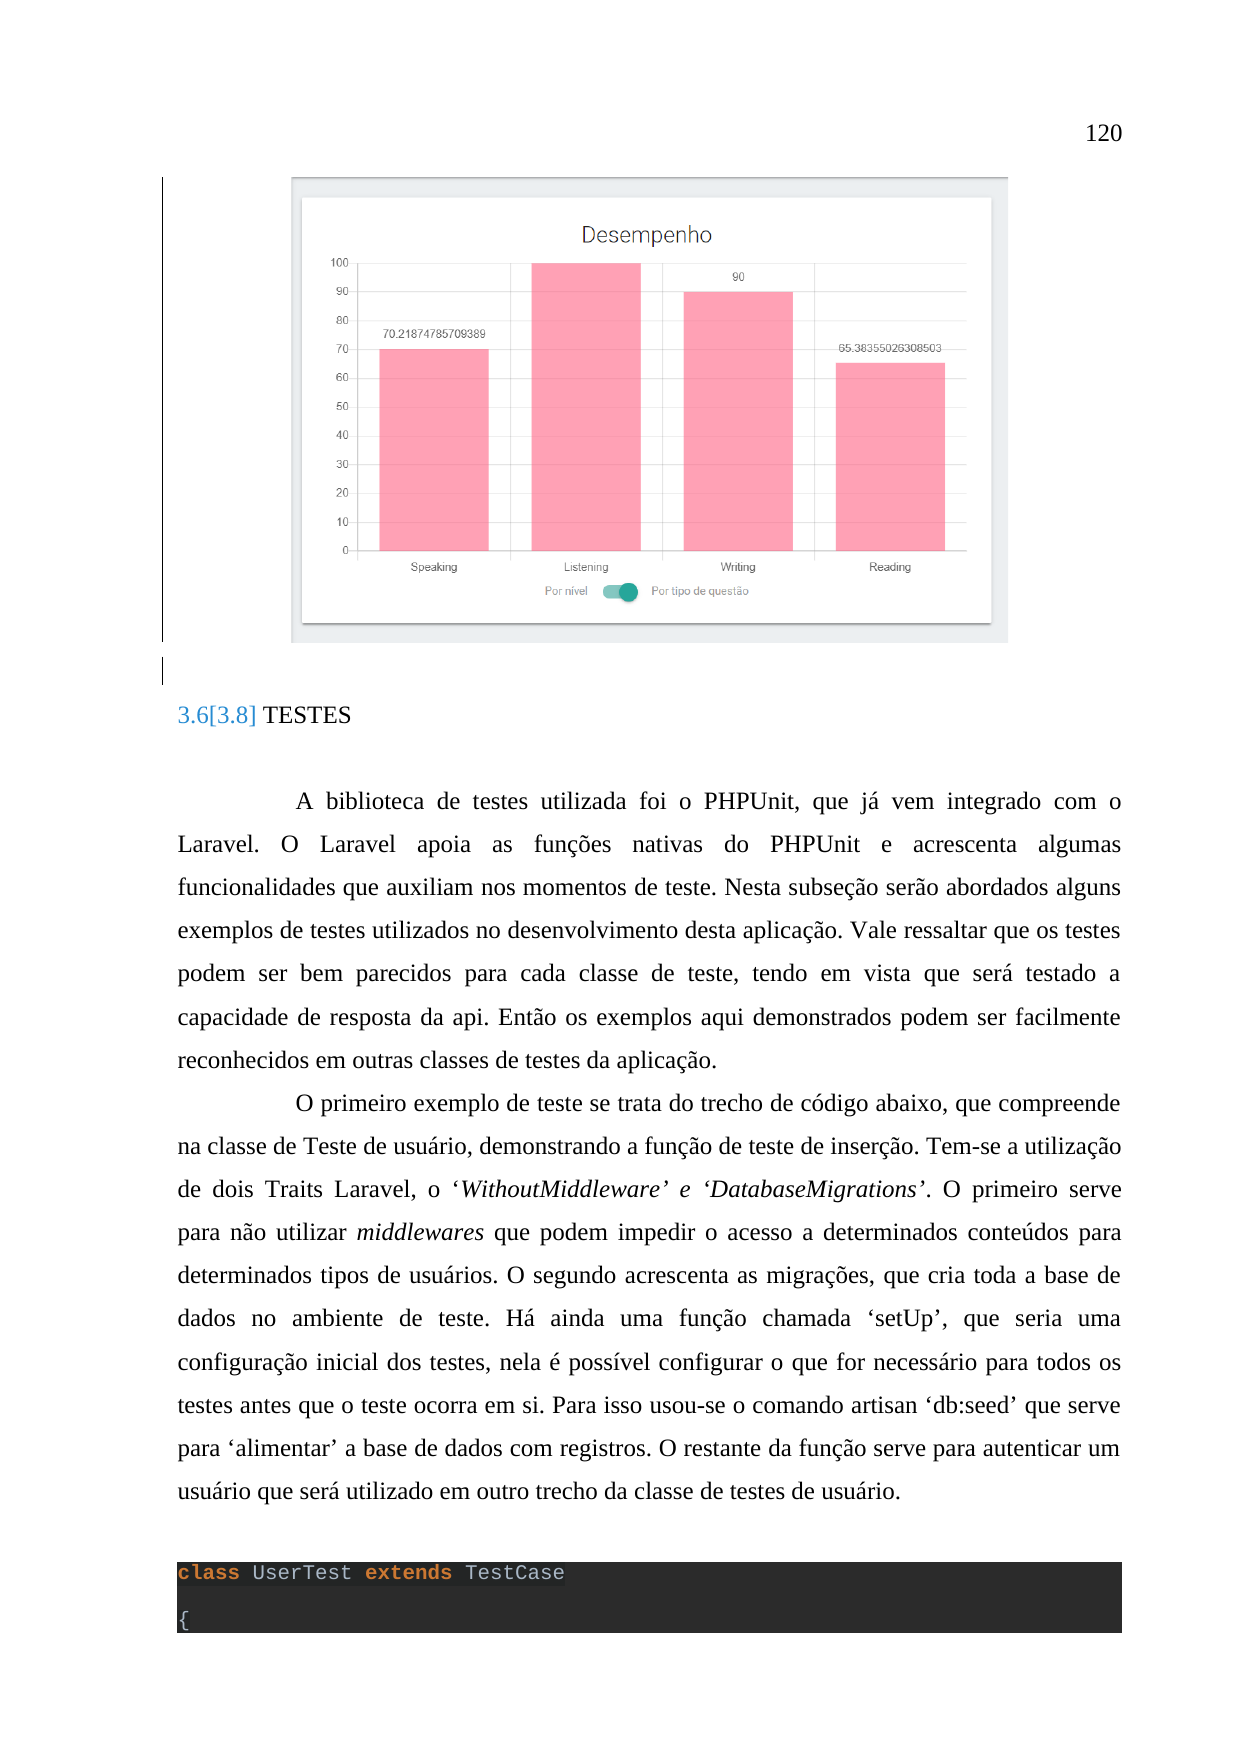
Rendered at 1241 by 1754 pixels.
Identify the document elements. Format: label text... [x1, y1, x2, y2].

text O primeiro exemplo de teste se trata do trecho de código abaixo, que compreende na classe de Teste de usuário, demonstrando a função de teste de inserção. Tem-se a utilização de dois Traits Laravel, o ‘WithoutMiddleware’ e ‘DatabaseMigrations’. O primeiro serve para não utilizar middlewares que podem impedir o acesso a determinados conteúdos para determinados tipos de usuários. O segundo acrescenta as migrações, que cria toda a base de dados no ambiente de teste. Há ainda uma função chamada ‘setUp’, que seria uma configuração inicial dos testes, nela é possível configurar o que for necessário para todos os testes antes que o teste ocorra em si. Para isso usou-se o comando artisan ‘db:seed’ que serve para ‘alimentar’ a base de dados com registros. O restante da função serve para autenticar um usuário que será utilizado em outro trecho da classe de testes de usuário. [177, 1088, 1122, 1505]
text A biblioteca de testes utilizada foi o PHPUnit, que já vem integrado com o Laravel. O Laravel apoia as funções nativas do PHPUnit e acrescenta algumas funcionalidades que auxiliam nos momentos de teste. Nesta subseção serão abordados alguns exemplos de testes utilizados no desenvolvimento desta aplicação. Vale ressaltar que os testes podem ser bem parecidos para cada classe de teste, tendo em vista que será testado a capacidade de resposta da api. Então os exemplos aqui demonstrados podem ser facilmente reconhecidos em outras classes de testes da aplicação. [177, 786, 1122, 1073]
subtitle Testes [177, 700, 1122, 728]
picture [291, 177, 1009, 643]
text class UserTest extends TestCase { use WithoutMiddleware; use DatabaseMigrations; [177, 1562, 1122, 1633]
